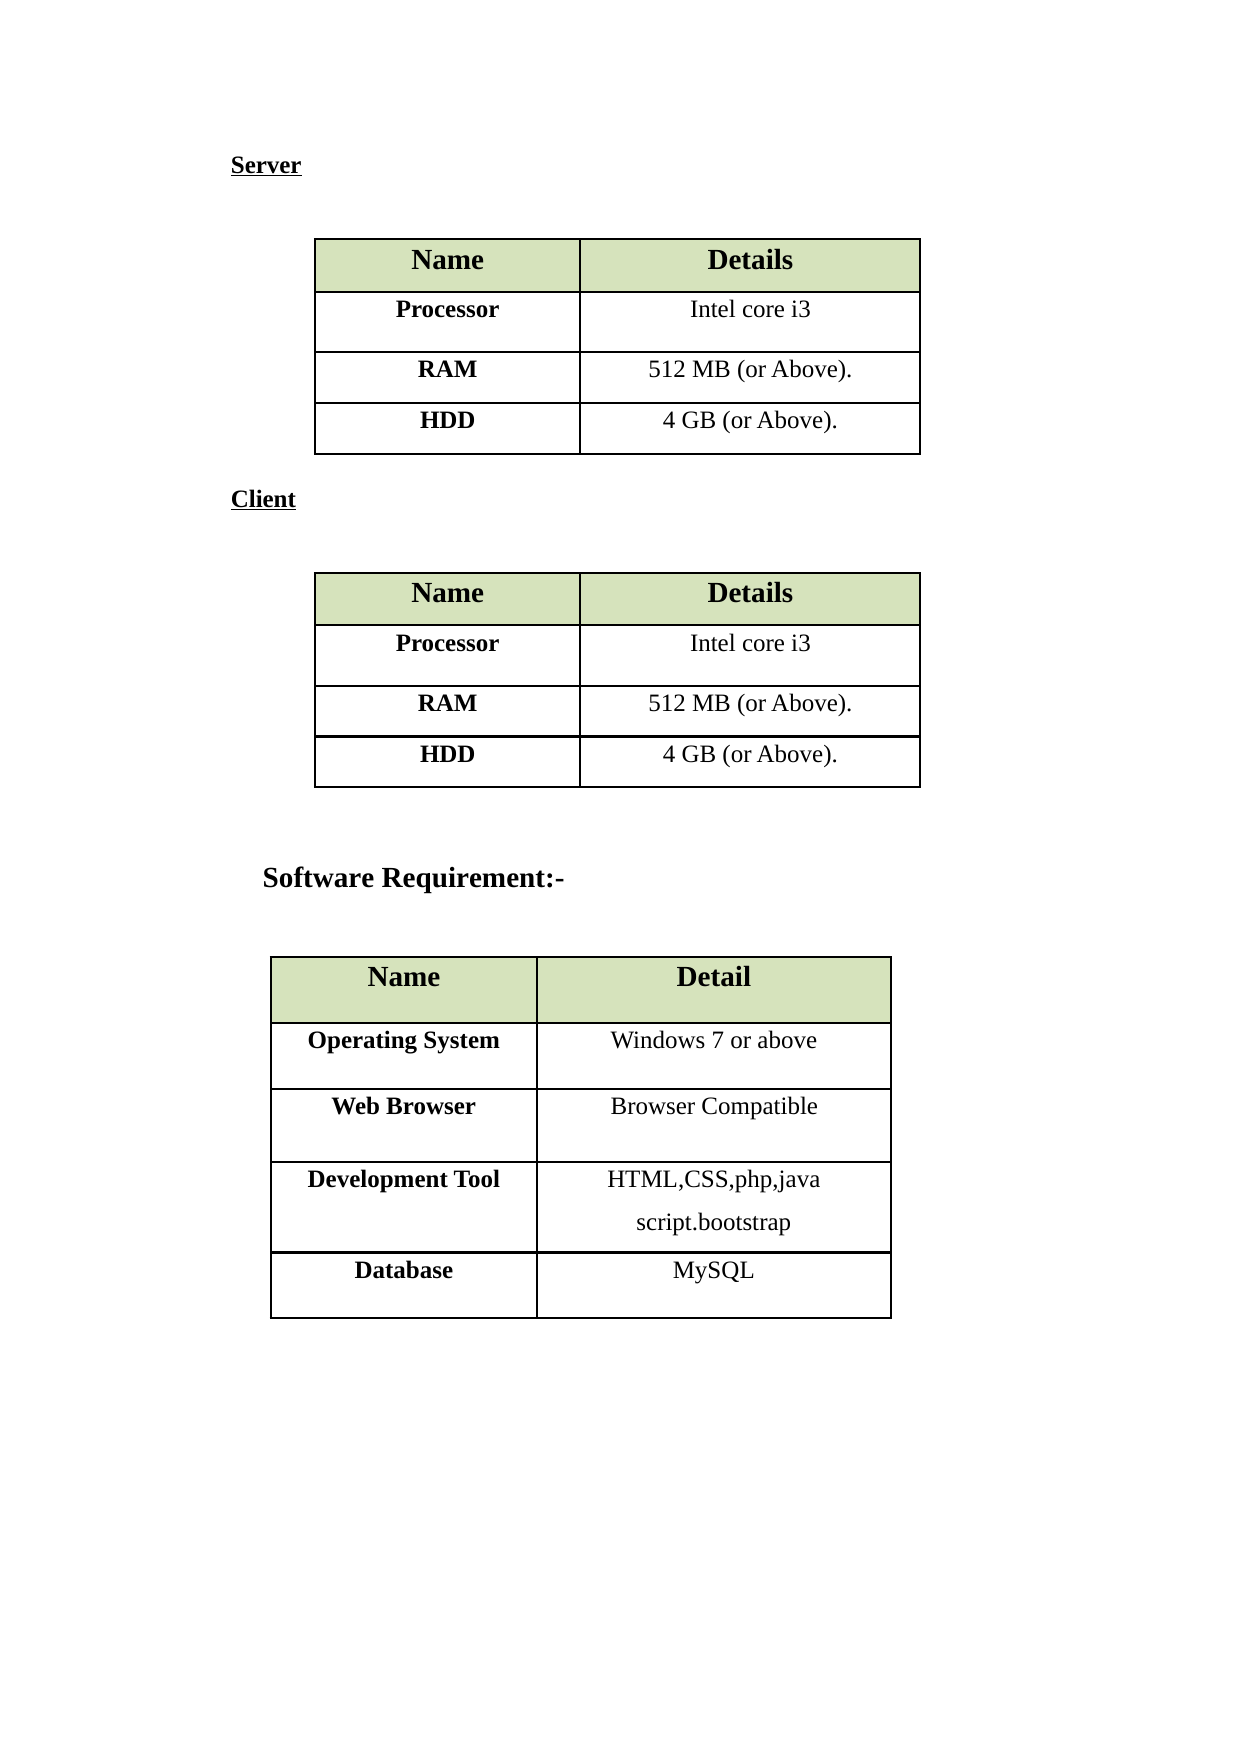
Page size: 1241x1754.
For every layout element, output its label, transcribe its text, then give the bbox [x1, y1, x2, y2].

table_cell Browser Compatible [538, 1090, 890, 1161]
table_cell RAM [316, 353, 579, 402]
table_cell Processor [316, 626, 579, 684]
table_cell 512 MB (or Above). [581, 687, 919, 735]
table_cell Intel core i3 [581, 293, 919, 351]
table_cell 512 MB (or Above). [581, 353, 919, 402]
table_header Name [316, 240, 579, 291]
table_cell Database [272, 1254, 536, 1317]
table_header Name [316, 574, 579, 624]
list Software Requirement:- [231, 860, 1128, 894]
table_cell 4 GB (or Above). [581, 738, 919, 786]
table_cell Intel core i3 [581, 626, 919, 684]
table_cell Web Browser [272, 1090, 536, 1161]
table_header Detail [538, 958, 890, 1022]
table_header Details [581, 574, 919, 624]
table_cell 4 GB (or Above). [581, 404, 919, 452]
table_cell MySQL [538, 1254, 890, 1317]
table_header Name [272, 958, 536, 1022]
table_cell HTML,CSS,php,java script.bootstrap [538, 1163, 890, 1251]
table_header Details [581, 240, 919, 291]
table_cell Development Tool [272, 1163, 536, 1251]
table_cell RAM [316, 687, 579, 735]
list Server [231, 150, 1128, 179]
table_cell HDD [316, 404, 579, 452]
table_cell Processor [316, 293, 579, 351]
list Client [231, 484, 1128, 512]
table_cell HDD [316, 738, 579, 786]
table_cell Operating System [272, 1024, 536, 1088]
table_cell Windows 7 or above [538, 1024, 890, 1088]
